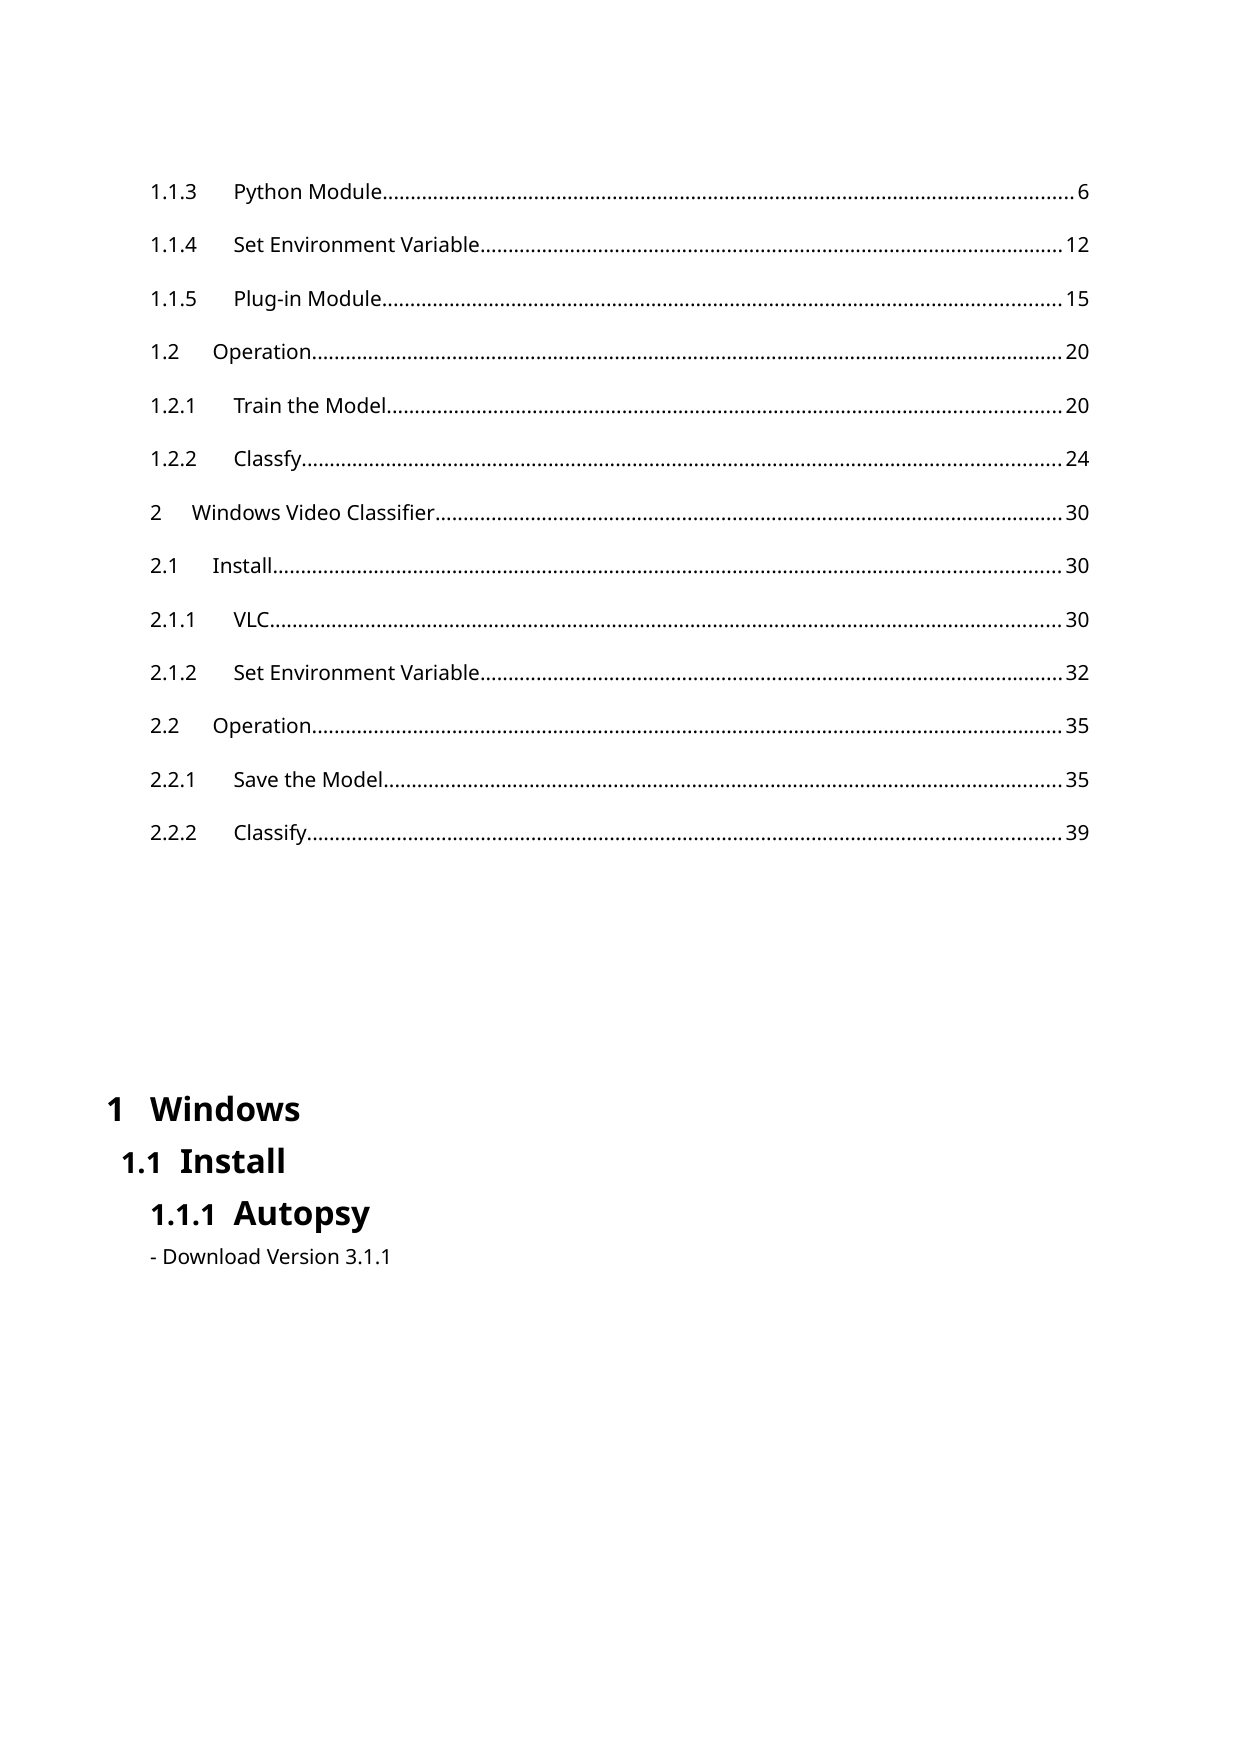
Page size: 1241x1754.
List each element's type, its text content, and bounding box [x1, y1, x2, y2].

text - Download Version 3.1.1 [150, 1242, 1069, 1271]
list Autopsy [150, 1190, 1069, 1235]
text Windows [106, 1086, 1069, 1131]
text Install [121, 1138, 1069, 1183]
